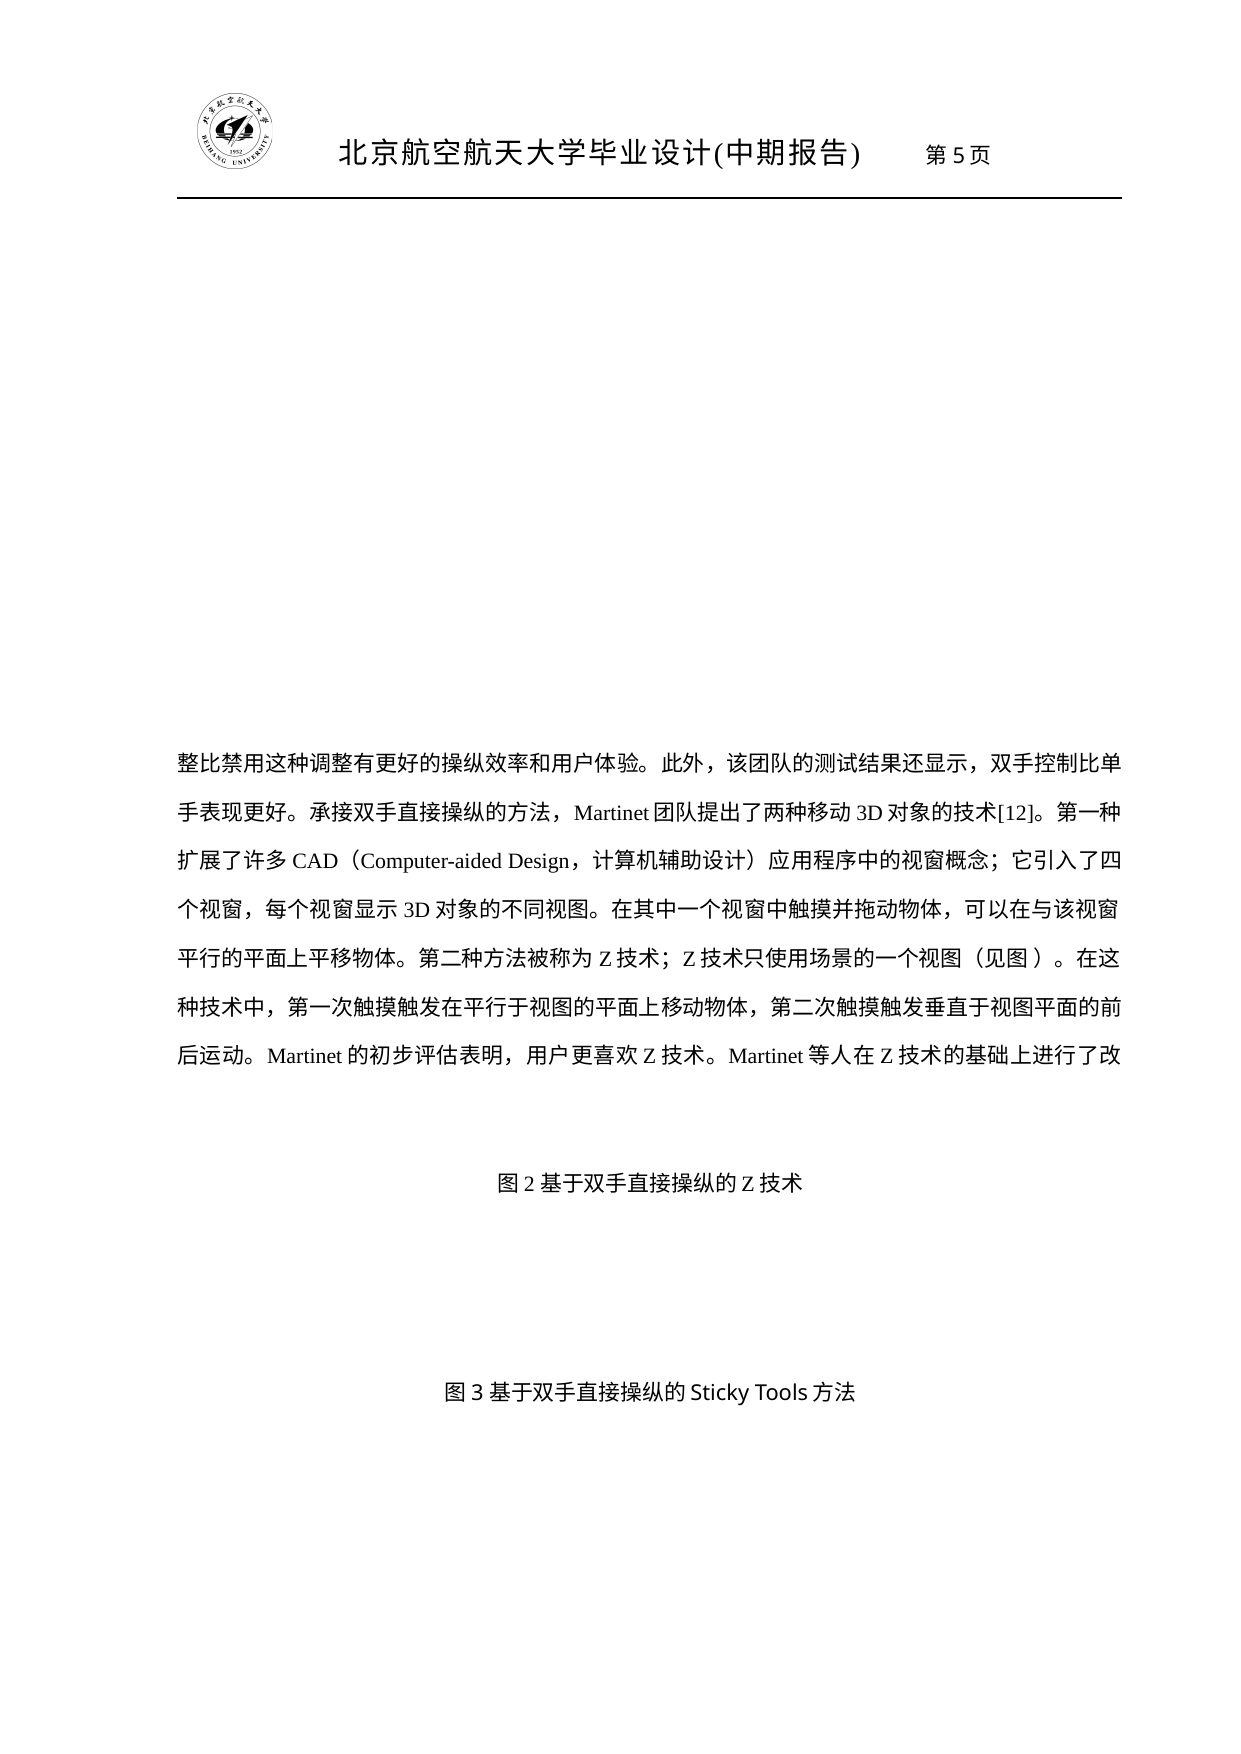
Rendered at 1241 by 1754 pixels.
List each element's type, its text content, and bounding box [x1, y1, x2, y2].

picture [197, 93, 273, 169]
